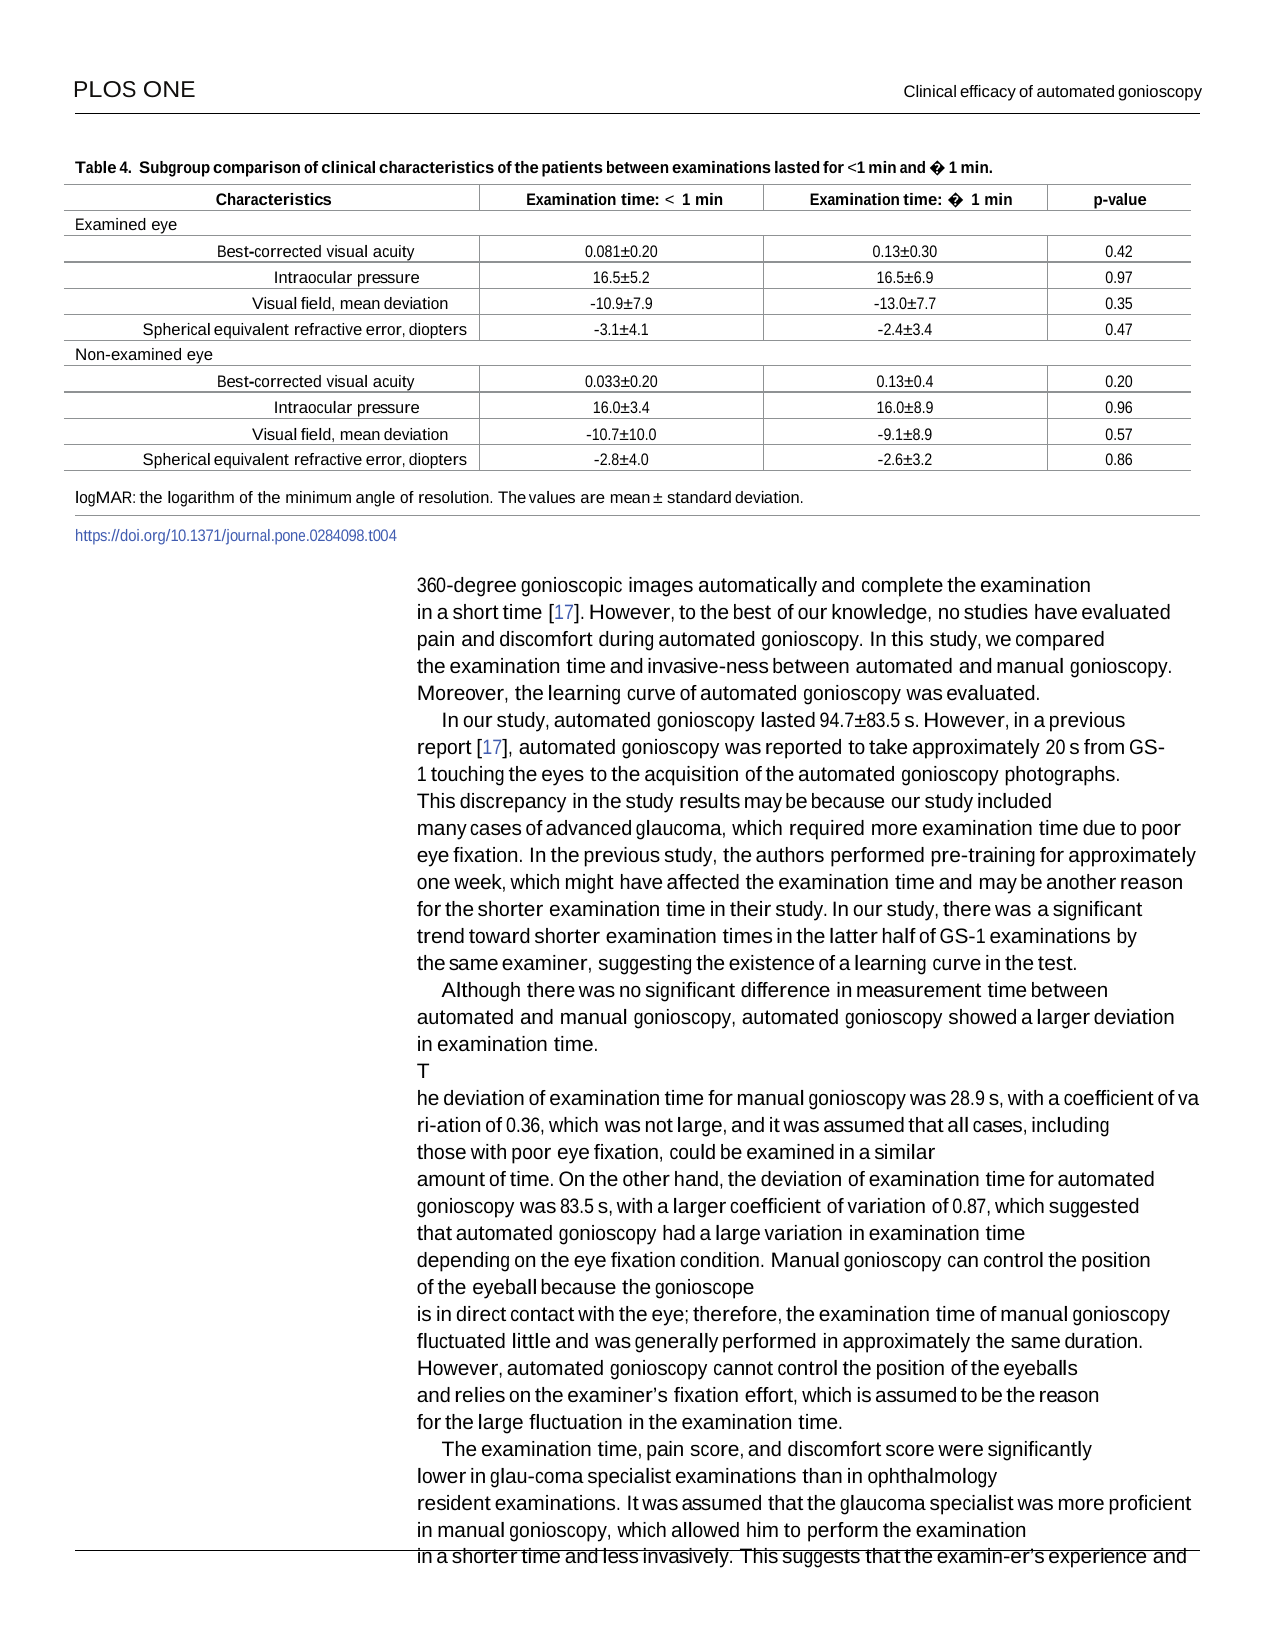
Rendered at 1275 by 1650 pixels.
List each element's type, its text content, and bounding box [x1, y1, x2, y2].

table_cell Sphericalequivalent refractiveerror,diopters (D) [64, 315, 479, 339]
table_header 0.081±0.20 [480, 236, 763, 261]
table_cell Visualfield, meandeviation (dB) [64, 419, 479, 443]
text Although therewasnosignificant difference inmeasurement timebetween automated and manual gonioscopy, automated gonioscopy showedalargerdeviation inexamination time. Thedeviationofexaminationtimeformanualgonioscopywas28.9s,withacoefficientofvari-ationof0.36,which wasnotlarge,anditwasassumedthatallcases,including thosewithpoor eyefixation, couldbeexaminedinasimilar amountoftime.Ontheotherhand,thedeviation ofexamination timeforautomated gonioscopy was83.5s,withalargercoefficient ofvariation of0.87,whichsuggested thatautomated gonioscopy hadalargevariation inexamination time dependingontheeyefixationcondition. Manualgonioscopy cancontroltheposition ofthe eyeballbecause thegonioscope isindirectcontactwiththeeye;therefore,theexamination timeofmanualgonioscopy fluctuated littleand wasgenerallyperformed inapproximately the sameduration. However,automated gonioscopy cannotcontroltheposition oftheeyeballs andreliesontheexaminer’s fixation effort,which isassumedtobethereason forthelarge fluctuation intheexamination time. [417, 978, 1202, 1433]
table_header 0.033±0.20 [480, 366, 763, 391]
table_header 0.13±0.4 [764, 366, 1047, 391]
table_cell -2.4±3.4 [764, 315, 1047, 339]
table_cell Intraocular pressure (mmHg) [64, 263, 479, 287]
table_header Characteristics [64, 185, 479, 209]
table_cell -3.1±4.1 [480, 315, 763, 339]
table_cell 0.86 [1048, 445, 1191, 469]
table_cell -13.0±7.7 [764, 289, 1047, 313]
table_cell 16.0±8.9 [764, 393, 1047, 417]
table_header Best-corrected visual acuity (logMAR) [64, 366, 479, 391]
table_header 0.13±0.30 [764, 236, 1047, 261]
text 360-degreegonioscopic images automaticallyand completetheexamination inashorttime [17].However,tothebest ofourknowledge, nostudies haveevaluated pain anddiscomfort duringautomated gonioscopy. Inthis study,wecompared theexamination timeandinvasive-nessbetween automated andmanual gonioscopy. Moreover, thelearning curveofautomated gonioscopy wasevaluated. [417, 573, 1202, 705]
table_cell 16.5±5.2 [480, 263, 763, 287]
table_header Best-corrected visual acuity (logMAR) [64, 236, 479, 261]
table_cell Visualfield, meandeviation (dB) [64, 289, 479, 313]
table_cell 0.57 [1048, 419, 1191, 443]
table_cell Intraocular pressure (mmHg) [64, 393, 479, 417]
text Examined eye [75, 215, 1202, 234]
table_cell -10.9±7.9 [480, 289, 763, 313]
table_header 0.42 [1048, 236, 1191, 261]
table_cell 0.35 [1048, 289, 1191, 313]
table_cell -9.1±8.9 [764, 419, 1047, 443]
table_header Examinationtime: � 1 min [764, 185, 1047, 209]
text Non-examined eye [75, 345, 1202, 364]
table_cell 0.97 [1048, 263, 1191, 287]
table_cell 0.47 [1048, 315, 1191, 339]
table_cell -2.6±3.2 [764, 445, 1047, 469]
text https://doi.org/10.1371/journal.pone.0284098.t004 [75, 526, 1202, 545]
table_cell Sphericalequivalent refractiveerror,diopters (D) [64, 445, 479, 469]
table_header 0.20 [1048, 366, 1191, 391]
table_cell 16.5±6.9 [764, 263, 1047, 287]
text PLOS ONE Clinicalefficacyofautomatedgonioscopy [73, 76, 1202, 102]
text Inourstudy,automated gonioscopy lasted94.7±83.5s.However,inaprevious report[17], automated gonioscopy wasreported totakeapproximately 20sfromGS-1touchingtheeyes totheacquisition oftheautomated gonioscopy photographs. Thisdiscrepancy inthestudy resultsmaybebecause ourstudyincluded manycasesofadvancedglaucoma, which required moreexamination timeduetopoor eyefixation. Inthepreviousstudy, theauthors performed pre-trainingforapproximately oneweek,whichmight haveaffected theexamination timeand maybeanotherreason fortheshorter examination timeintheirstudy.Inourstudy,therewas asignificant trendtowardshorter examination timesinthelatterhalfofGS-1examinations by thesameexaminer, suggestingtheexistenceofalearning curveinthetest. [417, 708, 1202, 975]
table_cell -2.8±4.0 [480, 445, 763, 469]
table_cell 0.96 [1048, 393, 1191, 417]
table_cell 16.0±3.4 [480, 393, 763, 417]
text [417, 1436, 1197, 1568]
table_header Examination time: < 1 min [480, 185, 763, 209]
text logMAR:the logarithm of the minimumangle of resolution. Thevalues are mean± standarddeviation. [75, 488, 1202, 507]
table_cell -10.7±10.0 [480, 419, 763, 443]
text Table4. Subgroupcomparisonofclinicalcharacteristicsofthepatientsbetweenexaminationslastedfor<1minand�1min. [75, 158, 1202, 177]
table_header p-value [1048, 185, 1191, 209]
